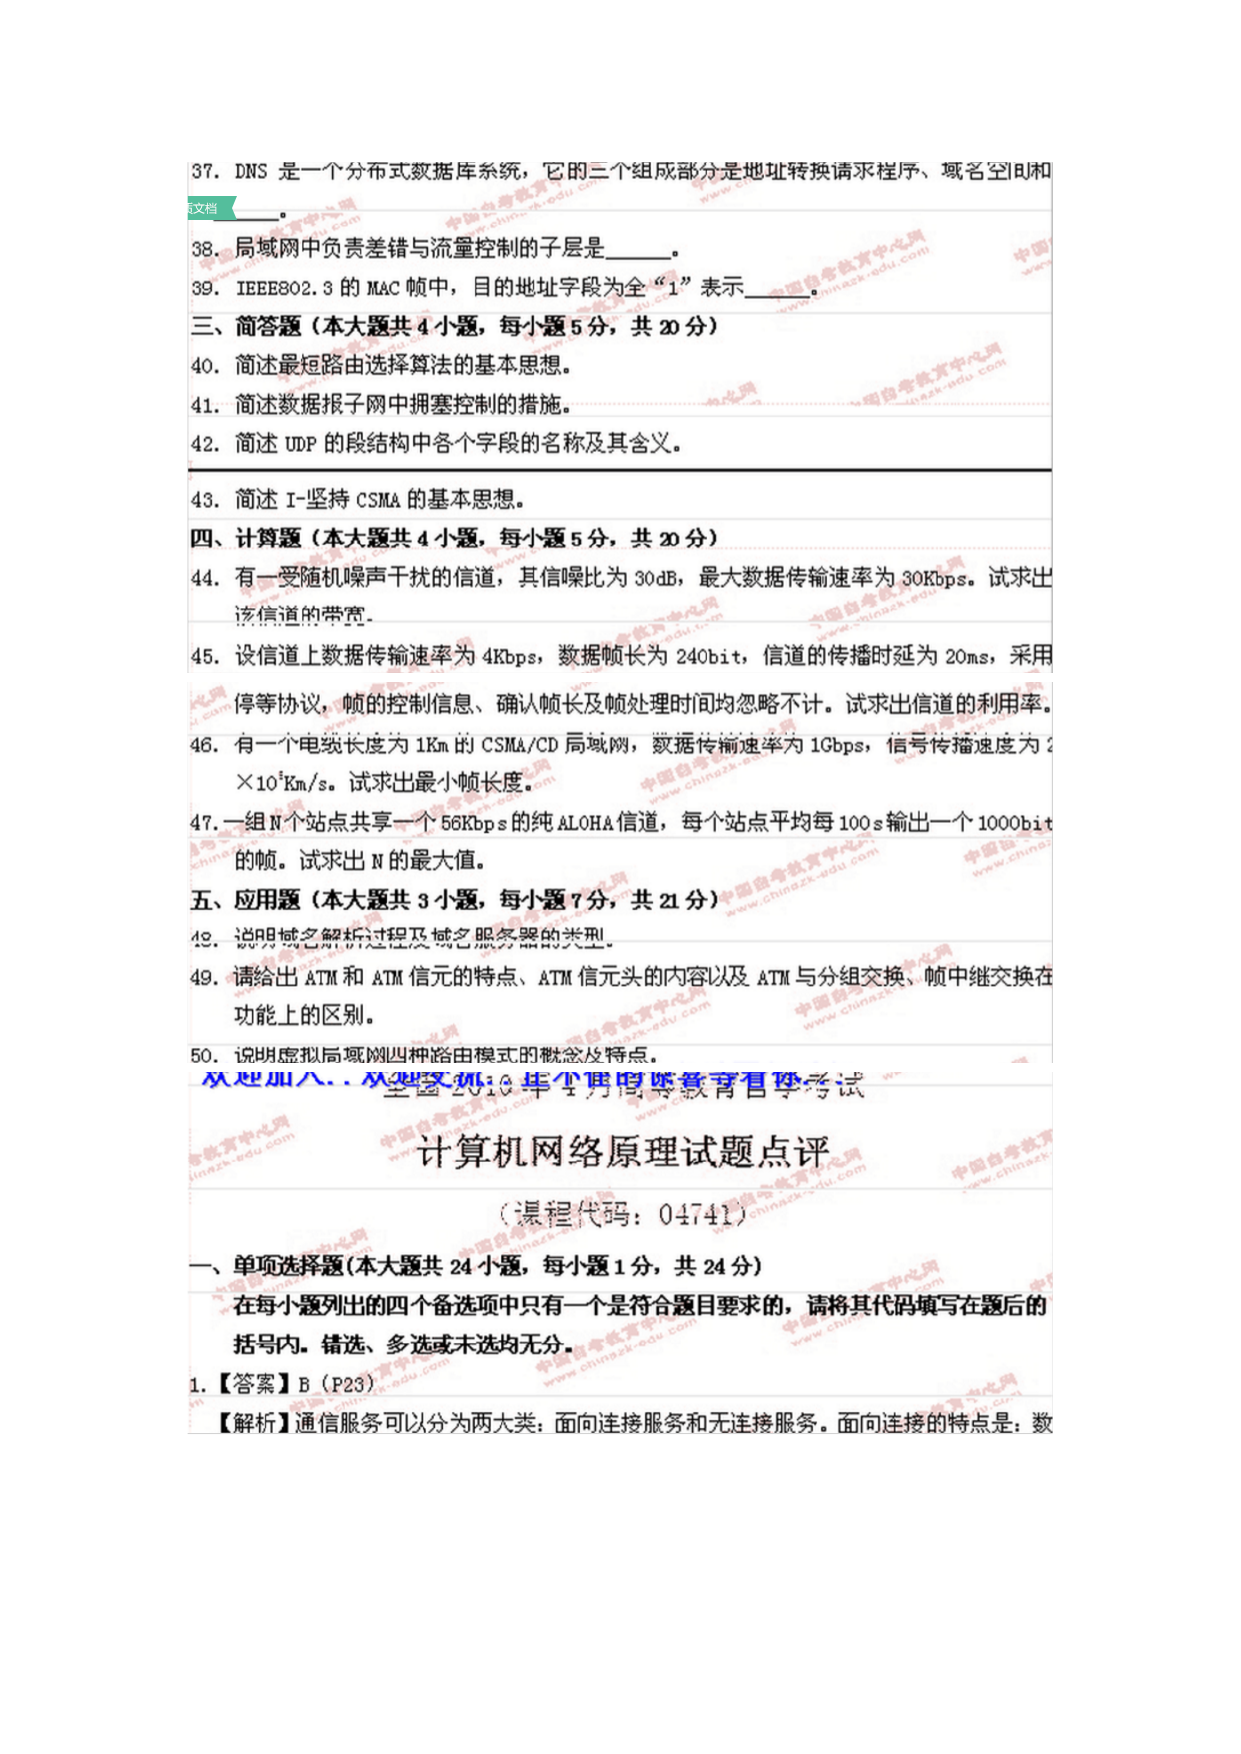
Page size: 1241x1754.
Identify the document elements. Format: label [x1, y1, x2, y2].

picture [187, 682, 1053, 1063]
picture [187, 162, 1053, 673]
picture [187, 1072, 1053, 1435]
